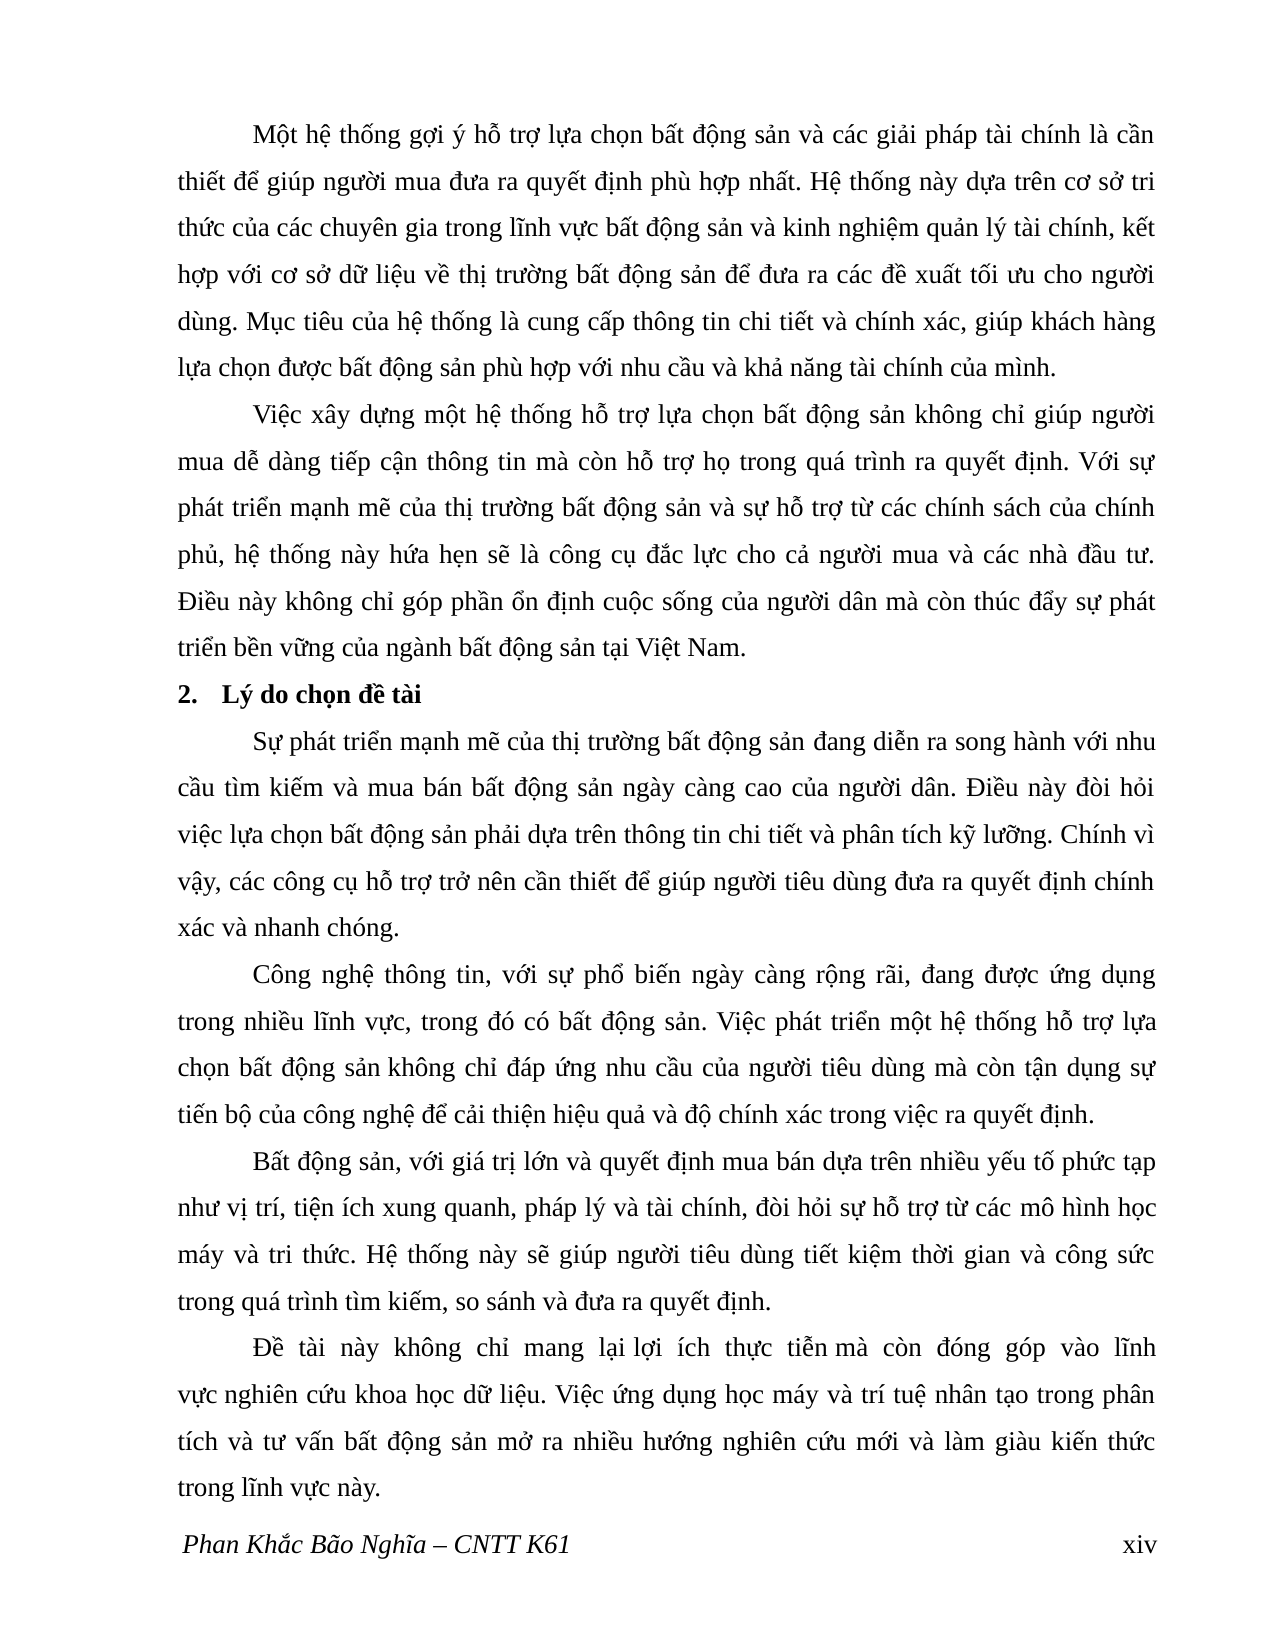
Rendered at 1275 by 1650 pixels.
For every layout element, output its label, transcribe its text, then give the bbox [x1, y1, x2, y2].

text Sự phát triển mạnh mẽ của thị trường bất động sản đang diễn ra song hành với nhu cầu tìm kiếm và mua bán bất động sản ngày càng cao của người dân. Điều này đòi hỏi việc lựa chọn bất động sản phải dựa trên thông tin chi tiết và phân tích kỹ lưỡng. Chính vì vậy, các công cụ hỗ trợ trở nên cần thiết để giúp người tiêu dùng đưa ra quyết định chính xác và nhanh chóng. [177, 725, 1157, 943]
text Đề tài này không chỉ mang lại lợi ích thực tiễn mà còn đóng góp vào lĩnh vực nghiên cứu khoa học dữ liệu. Việc ứng dụng học máy và trí tuệ nhân tạo trong phân tích và tư vấn bất động sản mở ra nhiều hướng nghiên cứu mới và làm giàu kiến thức trong lĩnh vực này. [177, 1331, 1157, 1503]
text Việc xây dựng một hệ thống hỗ trợ lựa chọn bất động sản không chỉ giúp người mua dễ dàng tiếp cận thông tin mà còn hỗ trợ họ trong quá trình ra quyết định. Với sự phát triển mạnh mẽ của thị trường bất động sản và sự hỗ trợ từ các chính sách của chính phủ, hệ thống này hứa hẹn sẽ là công cụ đắc lực cho cả người mua và các nhà đầu tư. Điều này không chỉ góp phần ổn định cuộc sống của người dân mà còn thúc đẩy sự phát triển bền vững của ngành bất động sản tại Việt Nam. [177, 398, 1157, 663]
list Lý do chọn đề tài [177, 678, 1157, 709]
text Bất động sản, với giá trị lớn và quyết định mua bán dựa trên nhiều yếu tố phức tạp như vị trí, tiện ích xung quanh, pháp lý và tài chính, đòi hỏi sự hỗ trợ từ các mô hình học máy và tri thức. Hệ thống này sẽ giúp người tiêu dùng tiết kiệm thời gian và công sức trong quá trình tìm kiếm, so sánh và đưa ra quyết định. [177, 1145, 1157, 1316]
text Một hệ thống gợi ý hỗ trợ lựa chọn bất động sản và các giải pháp tài chính là cần thiết để giúp người mua đưa ra quyết định phù hợp nhất. Hệ thống này dựa trên cơ sở tri thức của các chuyên gia trong lĩnh vực bất động sản và kinh nghiệm quản lý tài chính, kết hợp với cơ sở dữ liệu về thị trường bất động sản để đưa ra các đề xuất tối ưu cho người dùng. Mục tiêu của hệ thống là cung cấp thông tin chi tiết và chính xác, giúp khách hàng lựa chọn được bất động sản phù hợp với nhu cầu và khả năng tài chính của mình. [177, 118, 1157, 383]
text Công nghệ thông tin, với sự phổ biến ngày càng rộng rãi, đang được ứng dụng trong nhiều lĩnh vực, trong đó có bất động sản. Việc phát triển một hệ thống hỗ trợ lựa chọn bất động sản không chỉ đáp ứng nhu cầu của người tiêu dùng mà còn tận dụng sự tiến bộ của công nghệ để cải thiện hiệu quả và độ chính xác trong việc ra quyết định. [177, 958, 1157, 1129]
